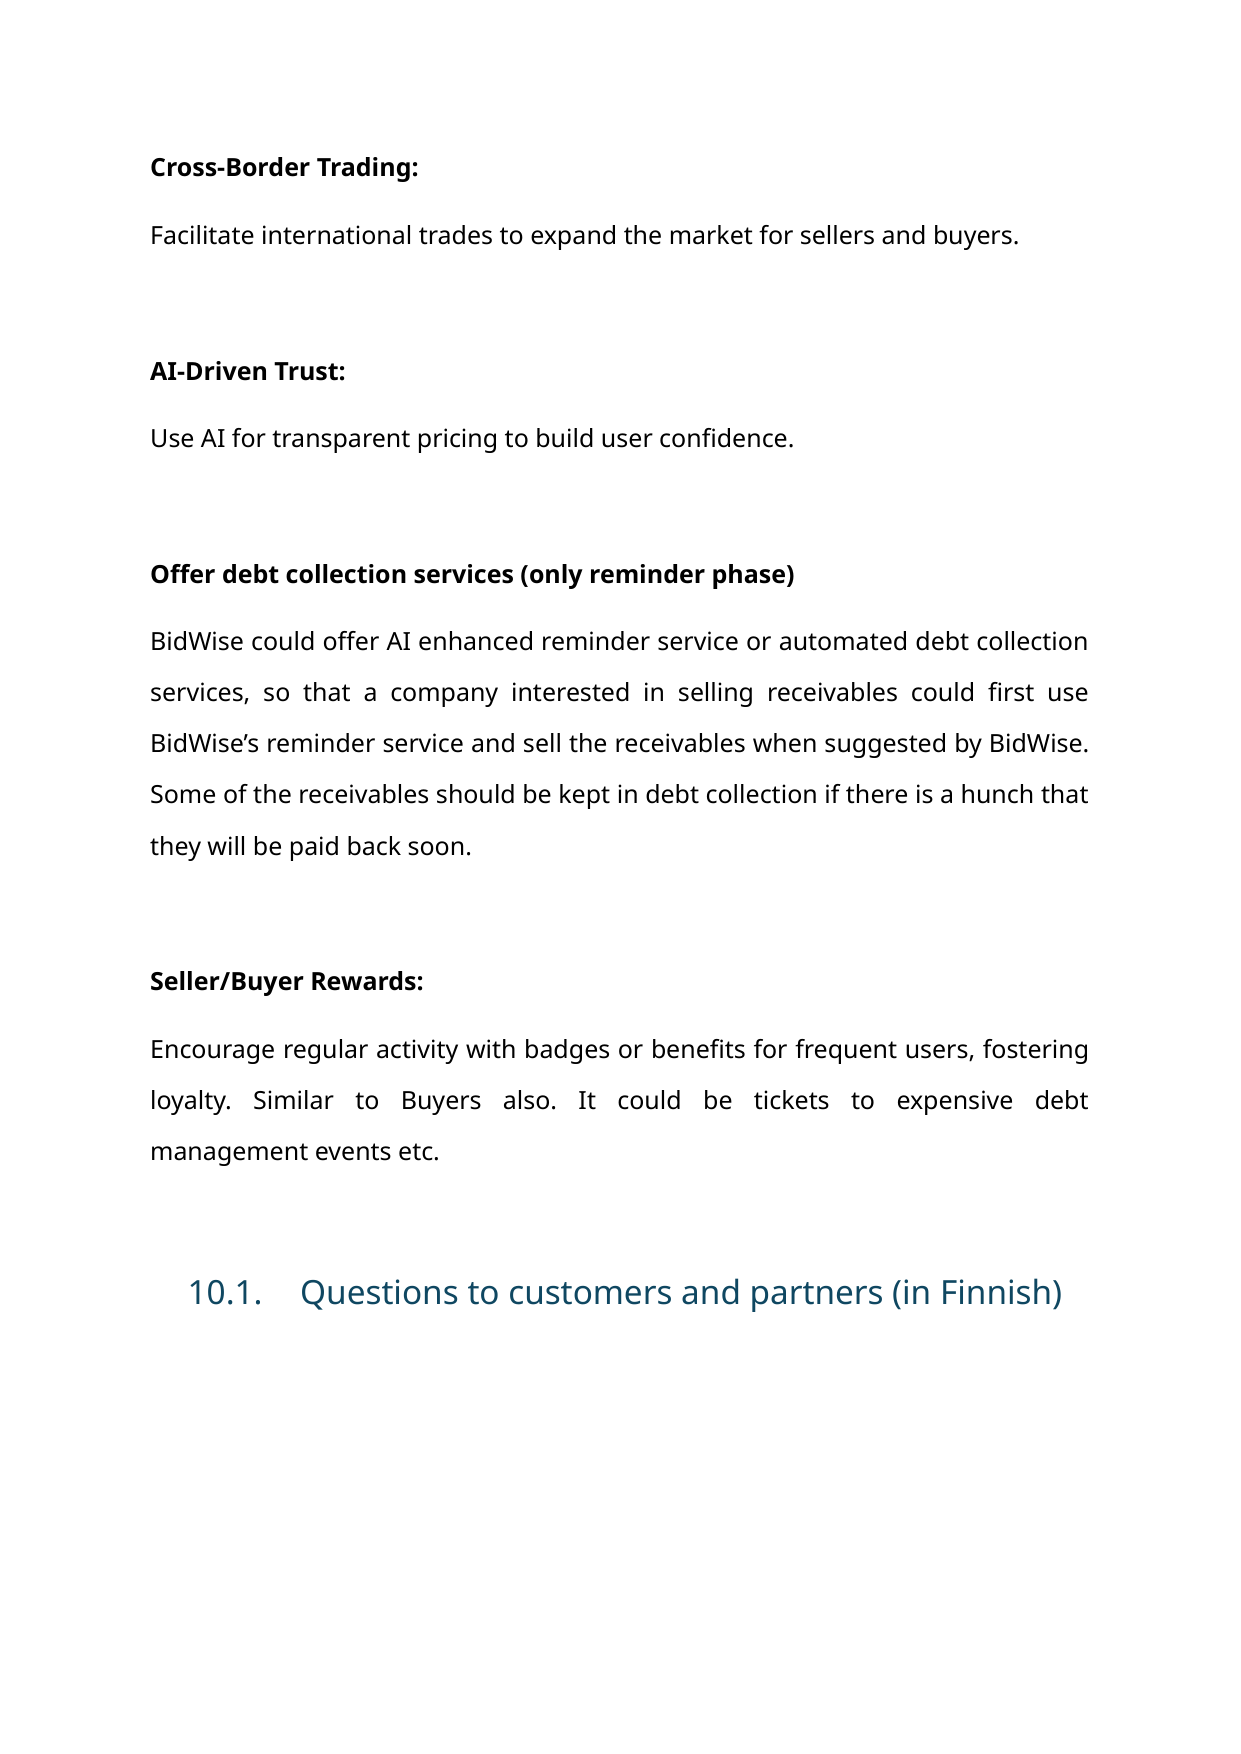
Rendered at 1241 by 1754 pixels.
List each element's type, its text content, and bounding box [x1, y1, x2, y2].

subtitle Seller/Buyer Rewards: [150, 963, 1090, 998]
text Use AI for transparent pricing to build user confidence. [150, 421, 1090, 455]
text Offer debt collection services (only reminder phase) [150, 556, 1090, 590]
text Facilitate international trades to expand the market for sellers and buyers. [150, 218, 1090, 252]
subtitle Questions to customers and partners (in Finnish) [187, 1269, 1090, 1314]
subtitle AI-Driven Trust: [150, 353, 1090, 387]
text Encourage regular activity with badges or benefits for frequent users, fostering loyalty. Similar to Buyers also. It could be tickets to expensive debt management events etc. [150, 1031, 1090, 1167]
subtitle Cross-Border Trading: [150, 150, 1090, 184]
text BidWise could offer AI enhanced reminder service or automated debt collection services, so that a company interested in selling receivables could first use BidWise’s reminder service and sell the receivables when suggested by BidWise. Some of the receivables should be kept in debt collection if there is a hunch that they will be paid back soon. [150, 624, 1090, 862]
